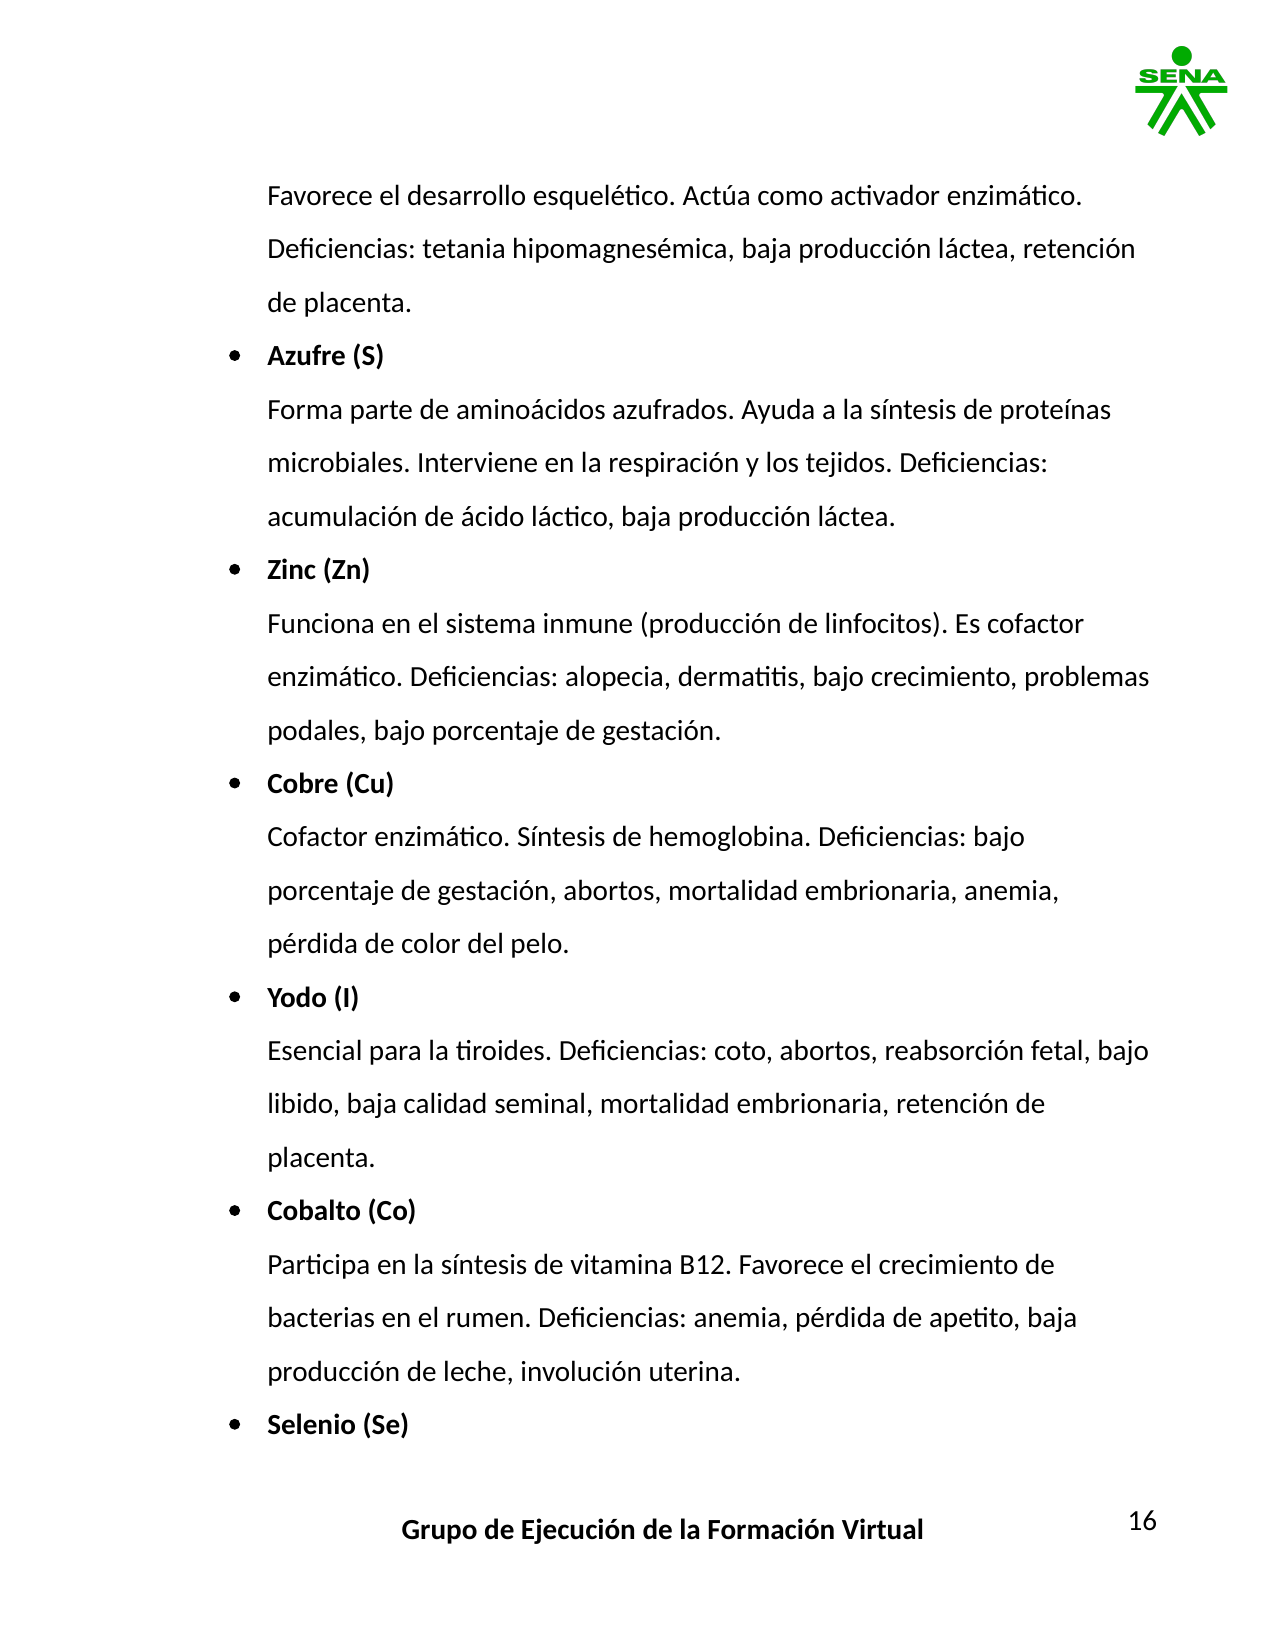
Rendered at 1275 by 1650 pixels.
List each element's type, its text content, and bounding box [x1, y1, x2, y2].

list Participa en la síntesis de vitamina B12. Favorece el crecimiento de bacterias en el rumen. Deficiencias: anemia, pérdida de apetito, baja producción de leche, involución uterina. [267, 1246, 1157, 1388]
picture [1135, 46, 1228, 136]
list Forma parte de aminoácidos azufrados. Ayuda a la síntesis de proteínas microbiales. Interviene en la respiración y los tejidos. Deficiencias: acumulación de ácido láctico, baja producción láctea. [267, 391, 1157, 533]
list Cobre (Cu) [229, 765, 1157, 801]
list Funciona en el sistema inmune (producción de linfocitos). Es cofactor enzimático. Deficiencias: alopecia, dermatitis, bajo crecimiento, problemas podales, bajo porcentaje de gestación. [267, 605, 1157, 747]
list Yodo (I) [229, 979, 1157, 1014]
list Cobalto (Co) [229, 1192, 1157, 1228]
list Zinc (Zn) [229, 551, 1157, 587]
list Selenio (Se) [229, 1406, 1157, 1442]
list Cofactor enzimático. Síntesis de hemoglobina. Deficiencias: bajo porcentaje de gestación, abortos, mortalidad embrionaria, anemia, pérdida de color del pelo. [267, 818, 1157, 961]
list Esencial para la tiroides. Deficiencias: coto, abortos, reabsorción fetal, bajo libido, baja calidad seminal, mortalidad embrionaria, retención de placenta. [267, 1032, 1157, 1175]
list Azufre (S) [229, 337, 1157, 373]
list Favorece el desarrollo esquelético. Actúa como activador enzimático. Deficiencias: tetania hipomagnesémica, baja producción láctea, retención de placenta. [267, 177, 1157, 320]
